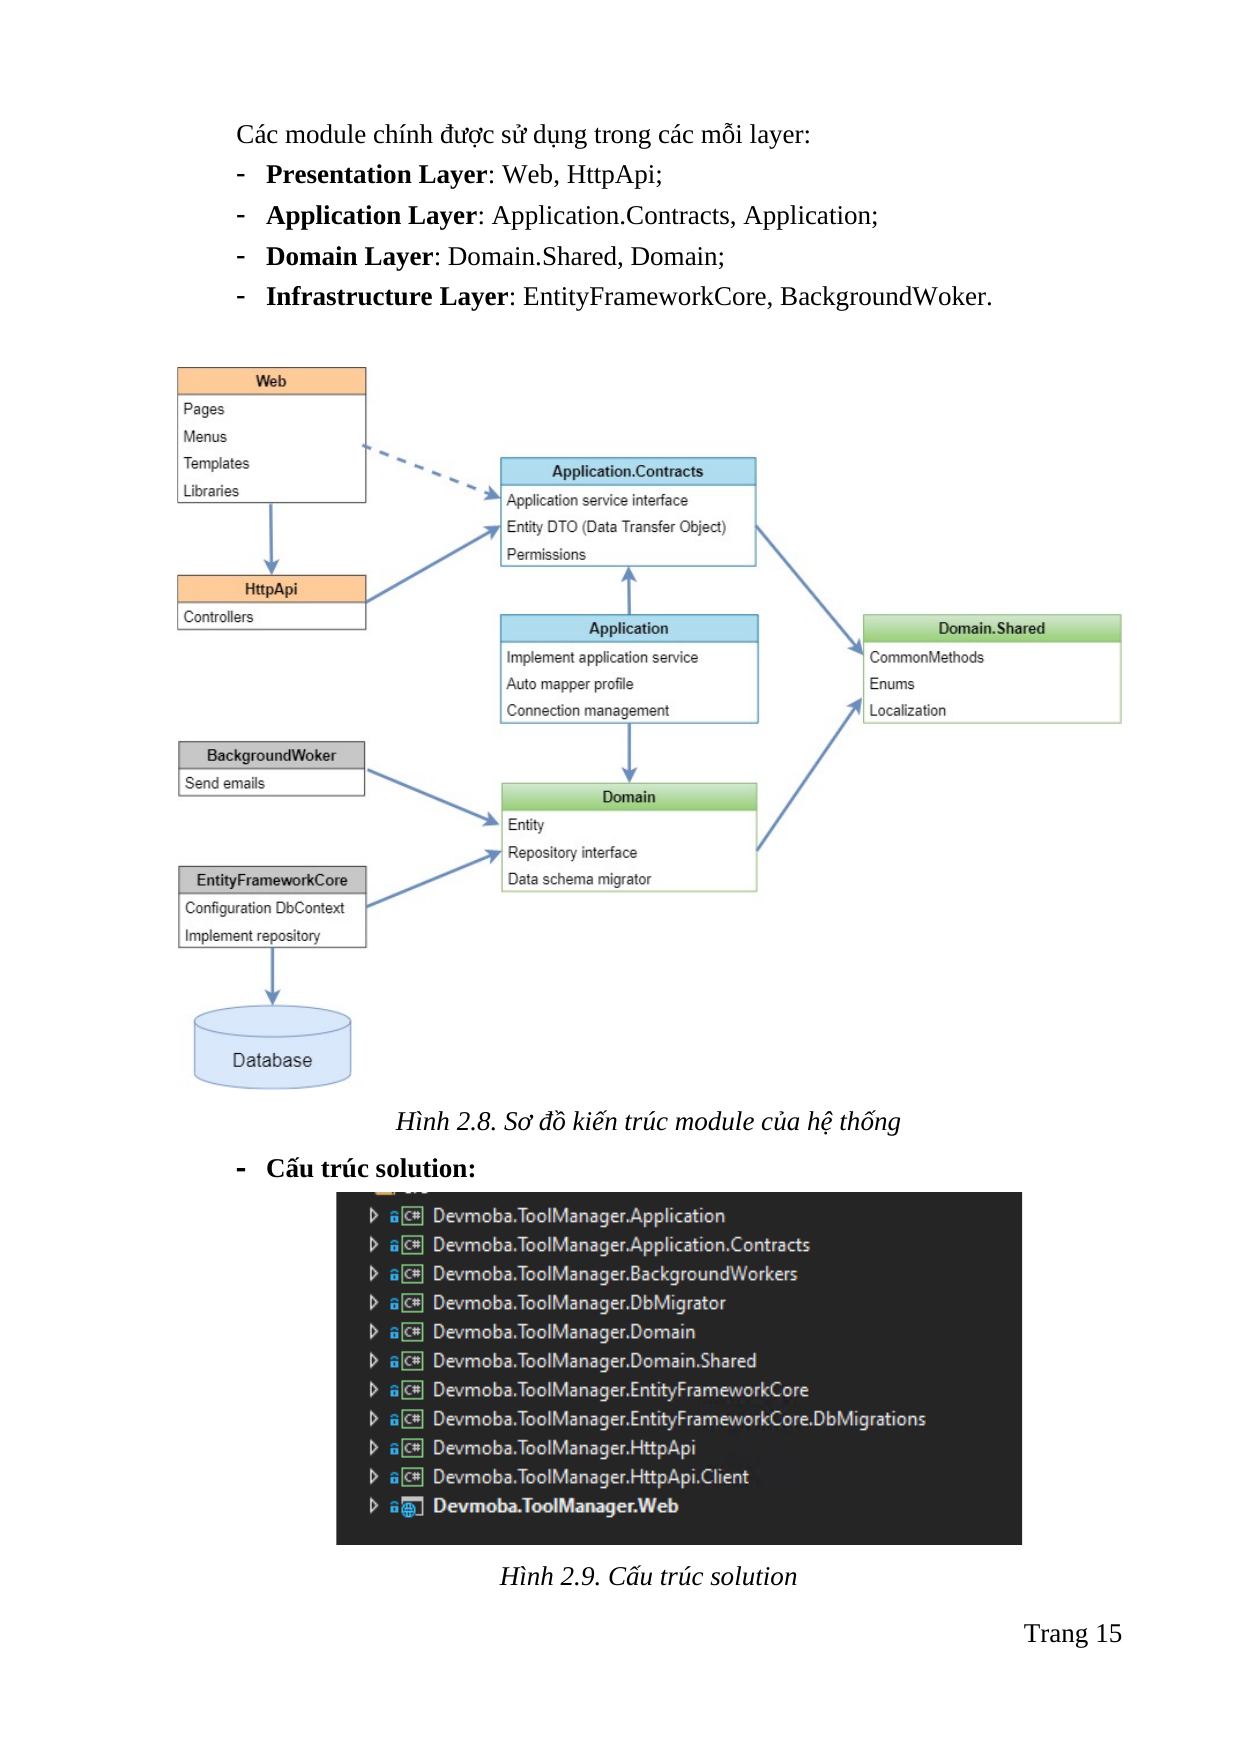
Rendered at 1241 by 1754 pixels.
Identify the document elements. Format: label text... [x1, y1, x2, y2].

text Domain Layer: Domain.Shared, Domain; [236, 240, 1122, 271]
text Cấu trúc solution: [236, 1152, 1122, 1183]
picture [336, 1192, 1023, 1545]
text Hình .. Cấu trúc solution [177, 1560, 1122, 1591]
picture [177, 367, 1123, 1090]
text Application Layer: Application.Contracts, Application; [236, 199, 1122, 230]
text Presentation Layer: Web, HttpApi; [236, 158, 1122, 190]
list Các module chính được sử dụng trong các mỗi layer: [236, 118, 1122, 149]
text Infrastructure Layer: EntityFrameworkCore, BackgroundWoker. [236, 280, 1122, 312]
text Hình .. Sơ đồ kiến trúc module của hệ thống [177, 1105, 1122, 1137]
